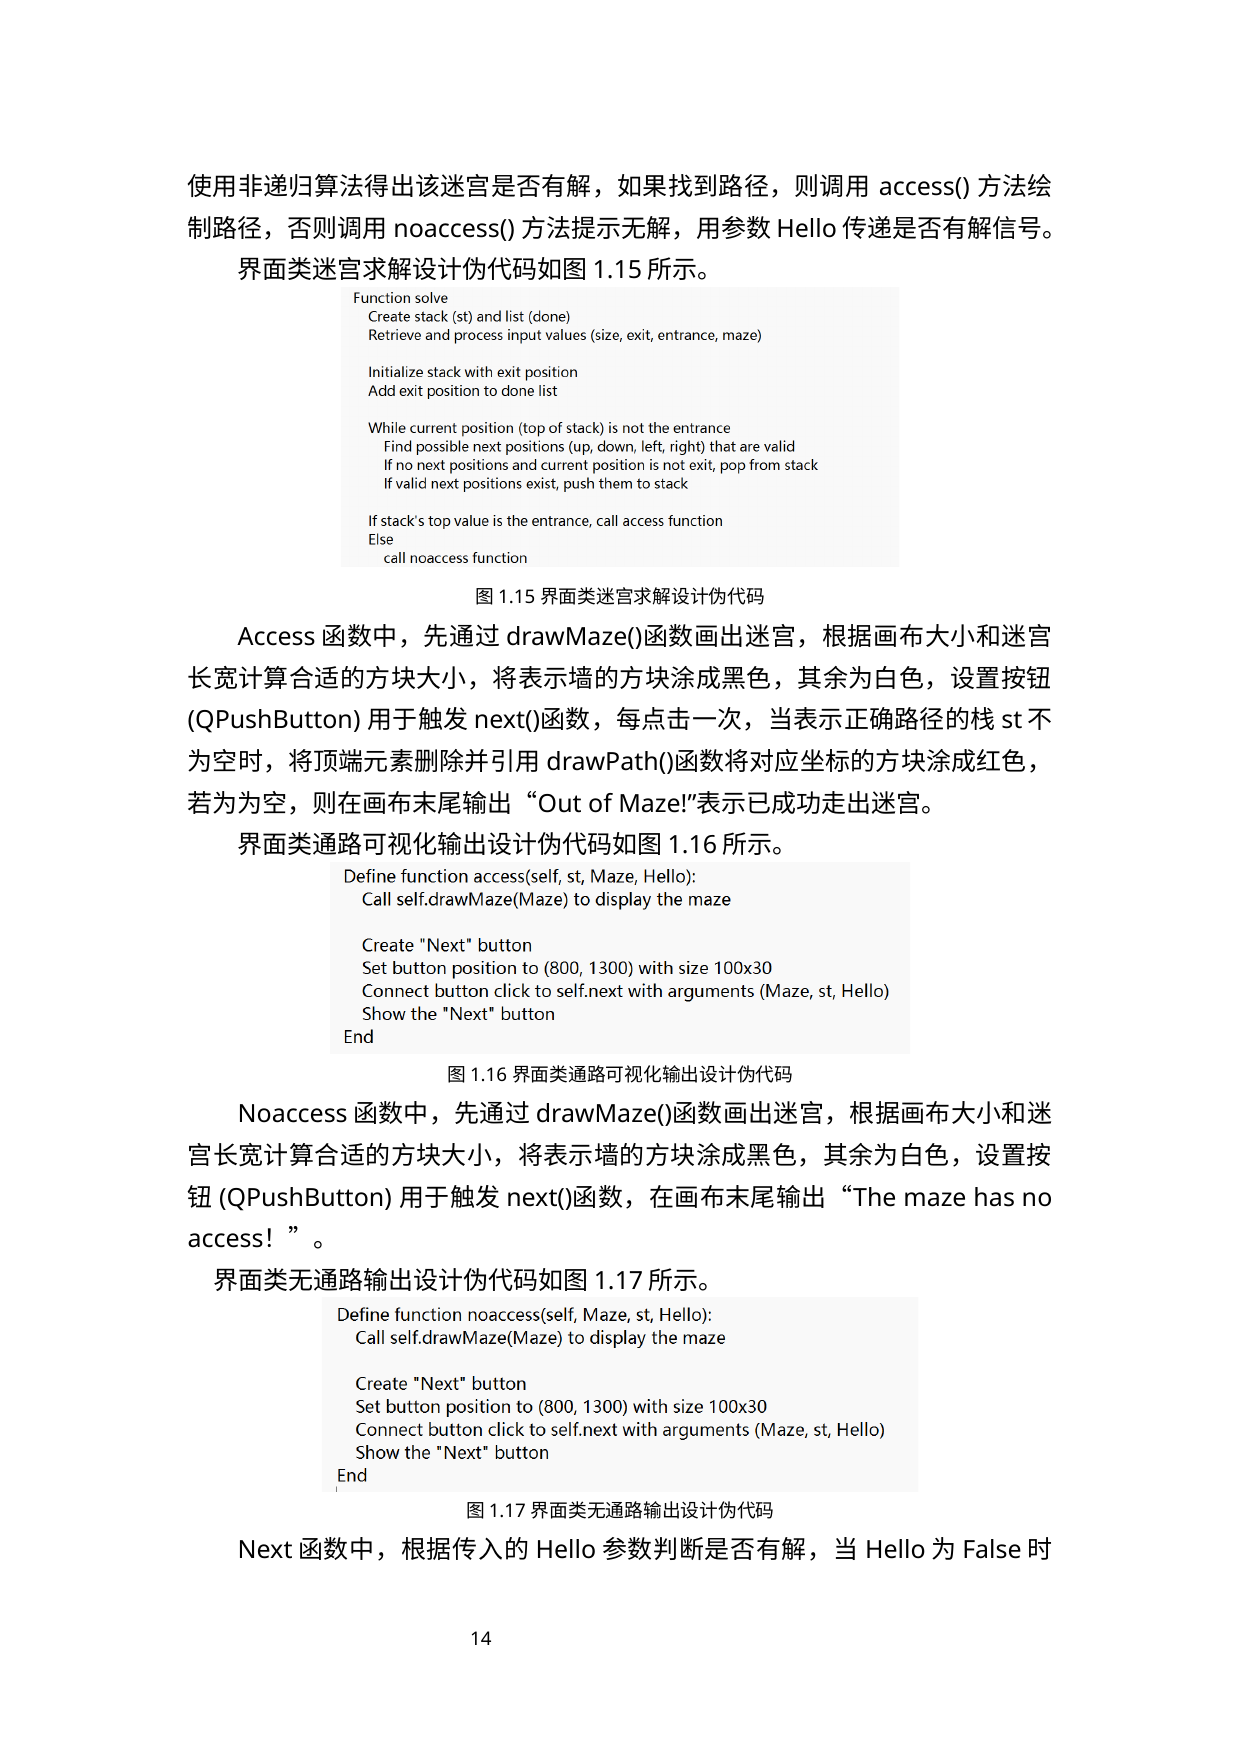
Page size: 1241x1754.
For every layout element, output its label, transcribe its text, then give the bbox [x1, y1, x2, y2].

list 图1.15 界面类迷宫求解设计伪代码 [187, 579, 1053, 612]
list Access函数中，先通过drawMaze()函数画出迷宫，根据画布大小和迷宫长宽计算合适的方块大小，将表示墙的方块涂成黑色，其余为白色，设置按钮 (QPushButton) 用于触发next()函数，每点击一次，当表示正确路径的栈st不为空时，将顶端元素删除并引用drawPath()函数将对应坐标的方块涂成红色，若为为空，则在画布末尾输出“Out of Maze!”表示已成功走出迷宫。 [187, 612, 1053, 820]
picture [321, 1297, 919, 1492]
list Noaccess函数中，先通过drawMaze()函数画出迷宫，根据画布大小和迷宫长宽计算合适的方块大小，将表示墙的方块涂成黑色，其余为白色，设置按钮 (QPushButton) 用于触发next()函数，在画布末尾输出“The maze has no access！”。 [187, 1089, 1053, 1256]
picture [340, 287, 900, 567]
list 界面类迷宫求解设计伪代码如图1.15所示。 [187, 245, 1053, 287]
list 图1.17 界面类无通路输出设计伪代码 [187, 1493, 1053, 1525]
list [187, 1525, 1053, 1567]
list 图1.16 界面类通路可视化输出设计伪代码 [187, 1057, 1053, 1089]
list 界面类无通路输出设计伪代码如图1.17所示。 [187, 1256, 1053, 1298]
picture [330, 862, 911, 1054]
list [187, 162, 1053, 245]
list 界面类通路可视化输出设计伪代码如图1.16所示。 [187, 820, 1053, 862]
